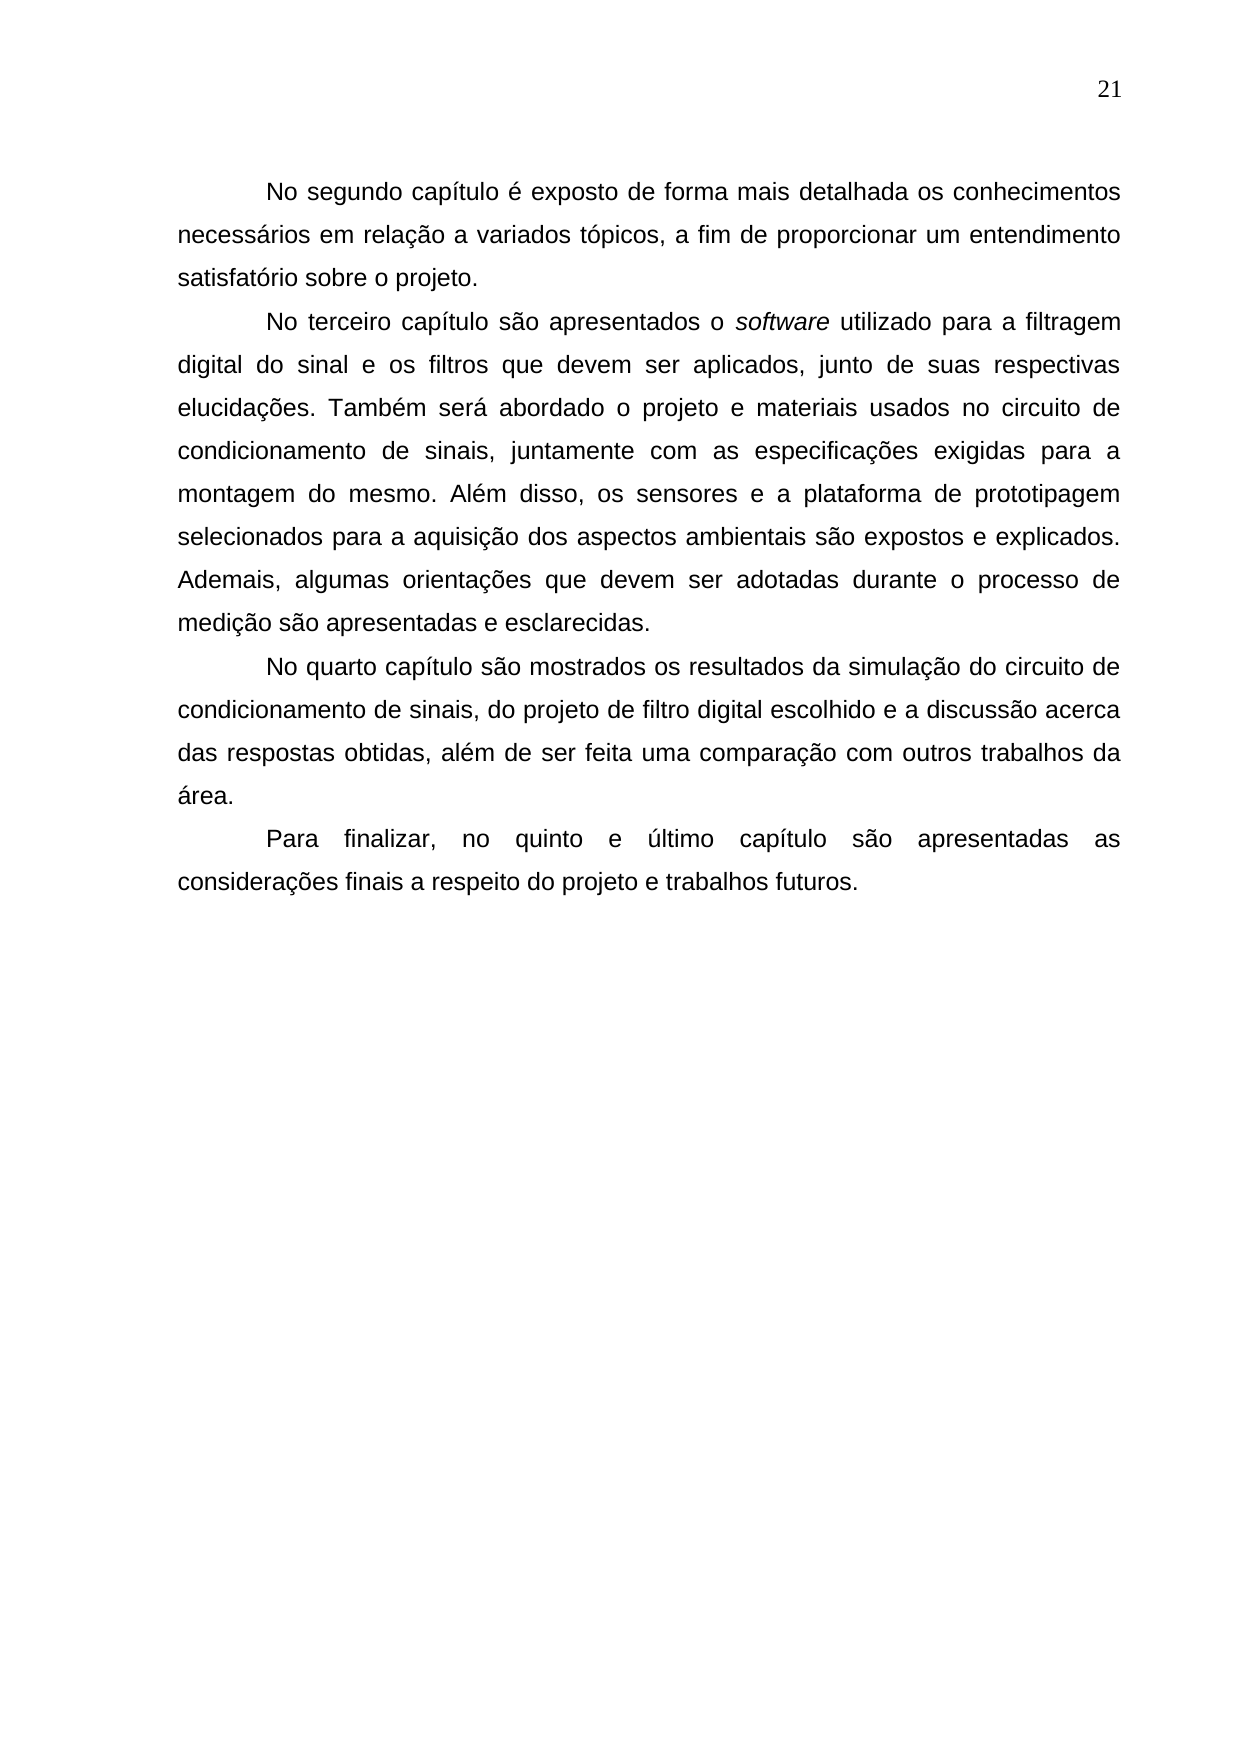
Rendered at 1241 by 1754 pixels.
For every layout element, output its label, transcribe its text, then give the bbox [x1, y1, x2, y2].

text No terceiro capítulo são apresentados o software utilizado para a filtragem digital do sinal e os filtros que devem ser aplicados, junto de suas respectivas elucidações. Também será abordado o projeto e materiais usados no circuito de condicionamento de sinais, juntamente com as especificações exigidas para a montagem do mesmo. Além disso, os sensores e a plataforma de prototipagem selecionados para a aquisição dos aspectos ambientais são expostos e explicados. Ademais, algumas orientações que devem ser adotadas durante o processo de medição são apresentadas e esclarecidas. [177, 307, 1122, 637]
text No segundo capítulo é exposto de forma mais detalhada os conhecimentos necessários em relação a variados tópicos, a fim de proporcionar um entendimento satisfatório sobre o projeto. [177, 177, 1122, 292]
text Para finalizar, no quinto e último capítulo são apresentadas as considerações finais a respeito do projeto e trabalhos futuros. [177, 824, 1122, 896]
text No quarto capítulo são mostrados os resultados da simulação do circuito de condicionamento de sinais, do projeto de filtro digital escolhido e a discussão acerca das respostas obtidas, além de ser feita uma comparação com outros trabalhos da área. [177, 652, 1122, 810]
